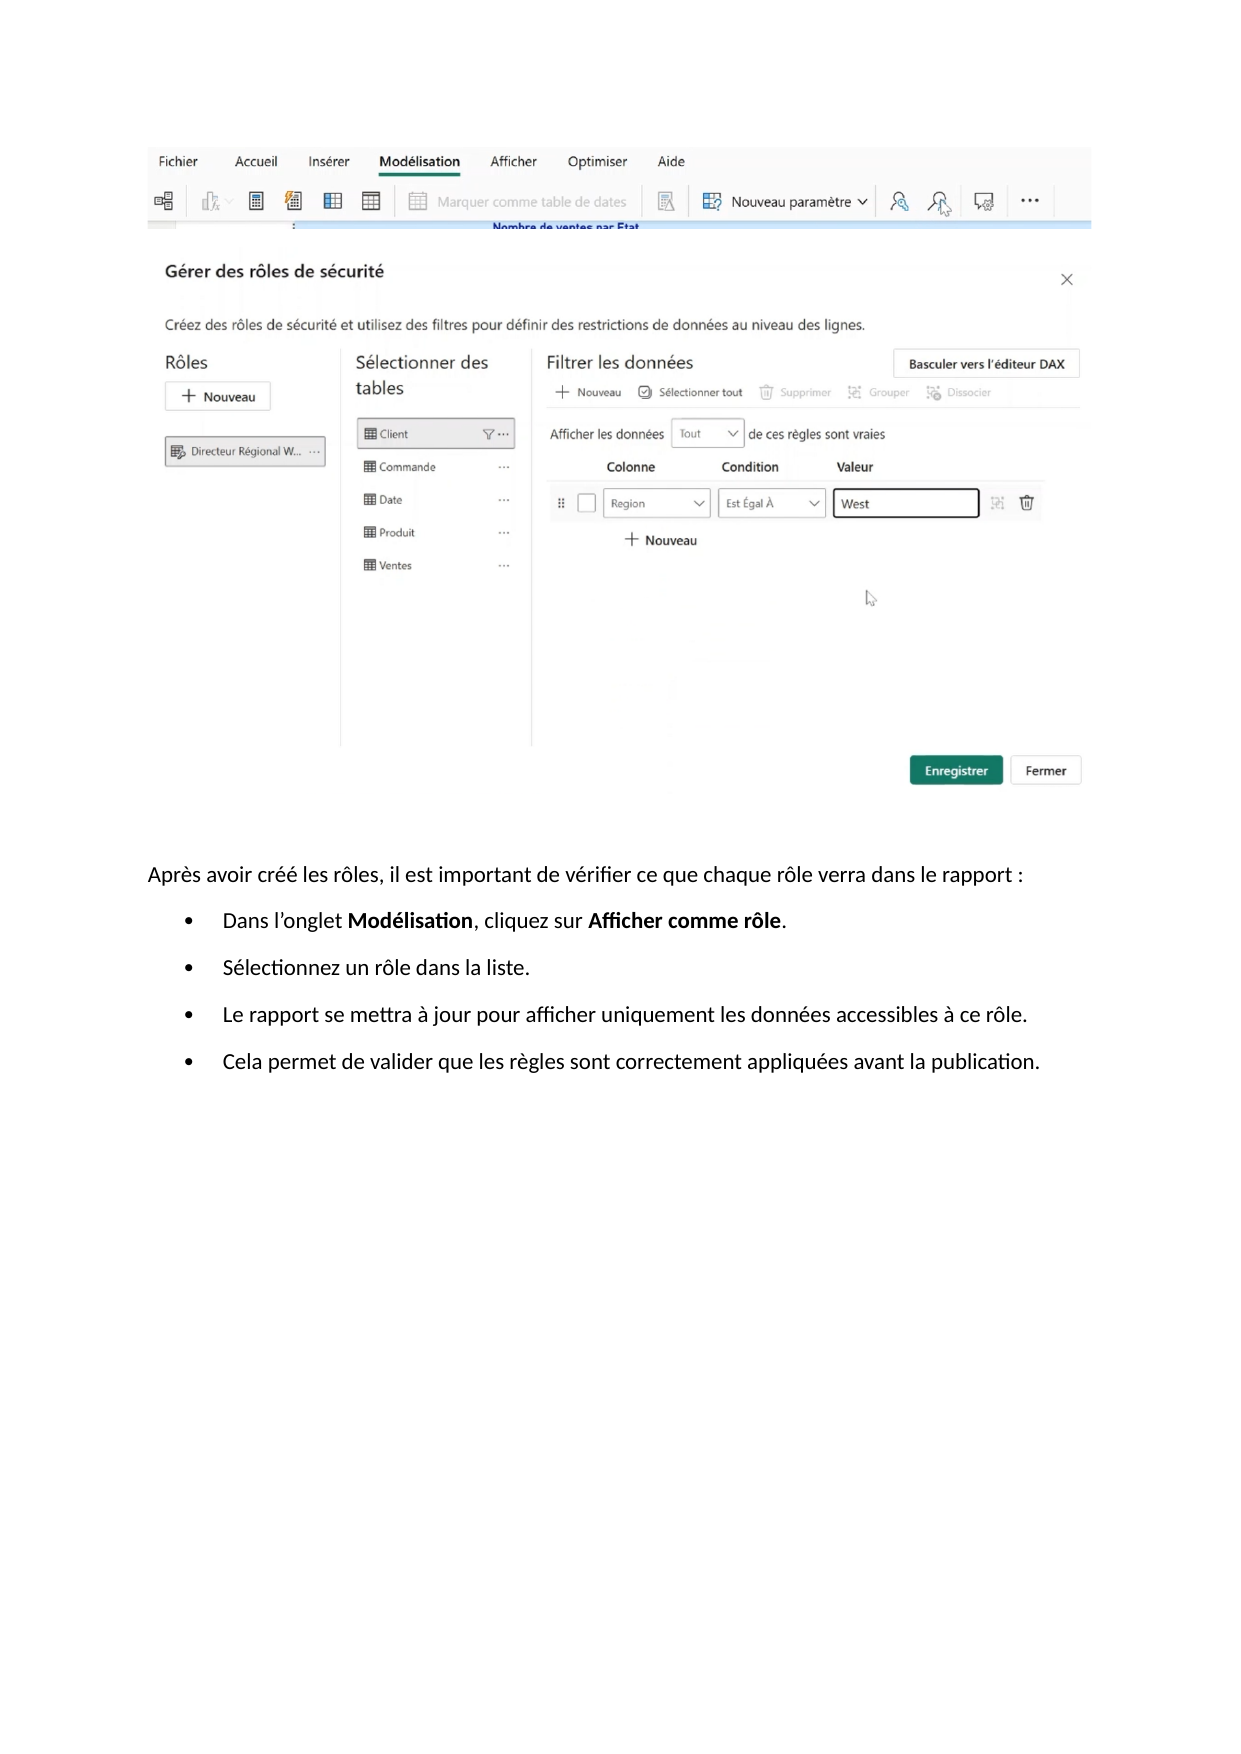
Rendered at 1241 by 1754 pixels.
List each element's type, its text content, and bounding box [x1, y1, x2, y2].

list Sélectionnez un rôle dans la liste. [185, 953, 1093, 982]
list Dans l’onglet Modélisation, cliquez sur Afficher comme rôle. [185, 907, 1093, 935]
list Le rapport se mettra à jour pour afficher uniquement les données accessibles à ce rôle. [185, 1000, 1093, 1028]
list Cela permet de valider que les règles sont correctement appliquées avant la publication. [185, 1047, 1093, 1075]
picture [147, 147, 1092, 229]
picture [147, 247, 1092, 794]
text Après avoir créé les rôles, il est important de vérifier ce que chaque rôle verra dans le rapport : [148, 860, 1093, 888]
